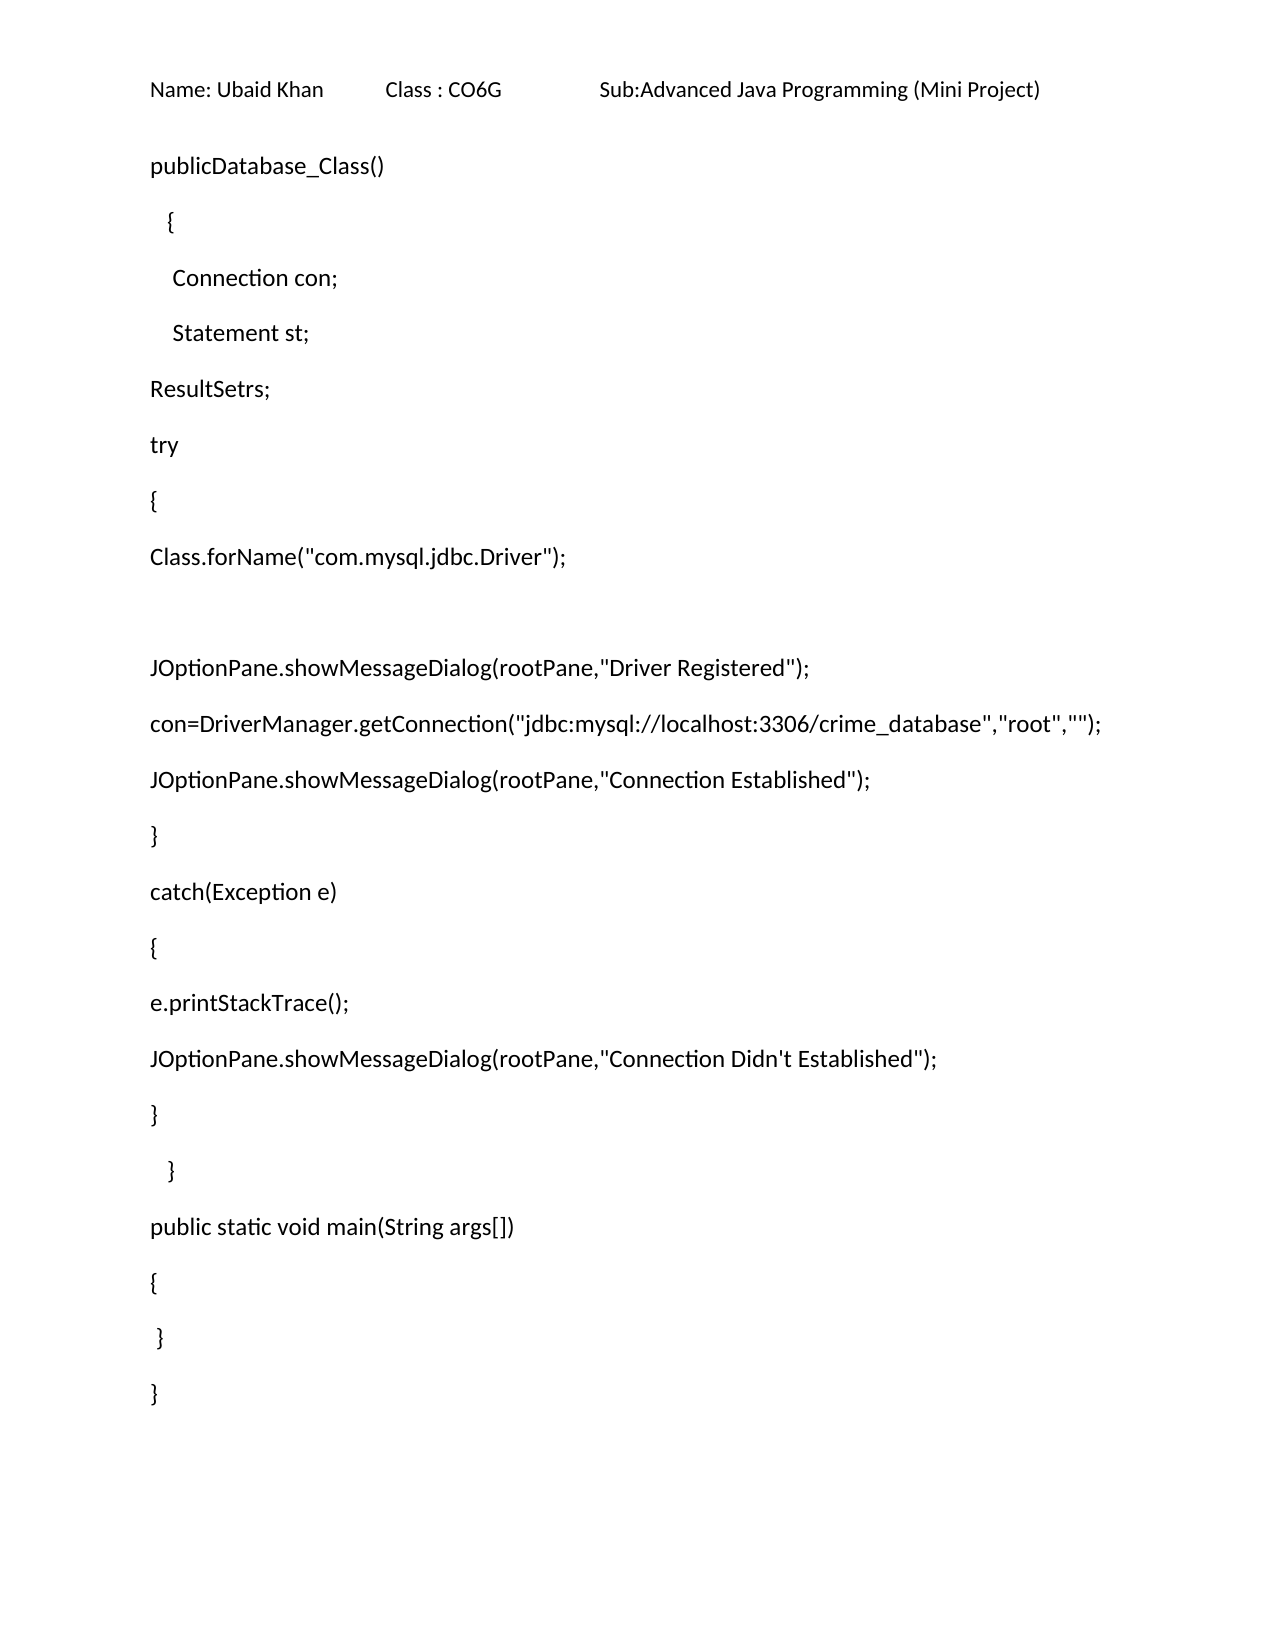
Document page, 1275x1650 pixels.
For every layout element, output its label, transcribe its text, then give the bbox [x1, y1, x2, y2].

text { [150, 932, 1125, 962]
text JOptionPane.showMessageDialog(rootPane,"Driver Registered"); [150, 652, 1125, 683]
text public static void main(String args[]) [150, 1211, 1125, 1241]
text { [150, 206, 1125, 236]
text try [150, 429, 1125, 460]
text JOptionPane.showMessageDialog(rootPane,"Connection Established"); [150, 764, 1125, 795]
text Class.forName("com.mysql.jdbc.Driver"); [150, 541, 1125, 571]
text } [150, 1099, 1125, 1130]
text } [150, 1378, 1125, 1409]
text e.printStackTrace(); [150, 987, 1125, 1018]
text } [150, 820, 1125, 851]
text ResultSetrs; [150, 373, 1125, 404]
text } [150, 1322, 1125, 1353]
text } [150, 1155, 1125, 1186]
text { [150, 1267, 1125, 1297]
text JOptionPane.showMessageDialog(rootPane,"Connection Didn't Established"); [150, 1043, 1125, 1074]
text { [150, 485, 1125, 516]
text Connection con; [150, 262, 1125, 292]
text con=DriverManager.getConnection("jdbc:mysql://localhost:3306/crime_database","root",""); [150, 708, 1125, 739]
text publicDatabase_Class() [150, 150, 1125, 181]
text Statement st; [150, 317, 1125, 348]
text catch(Exception e) [150, 876, 1125, 906]
